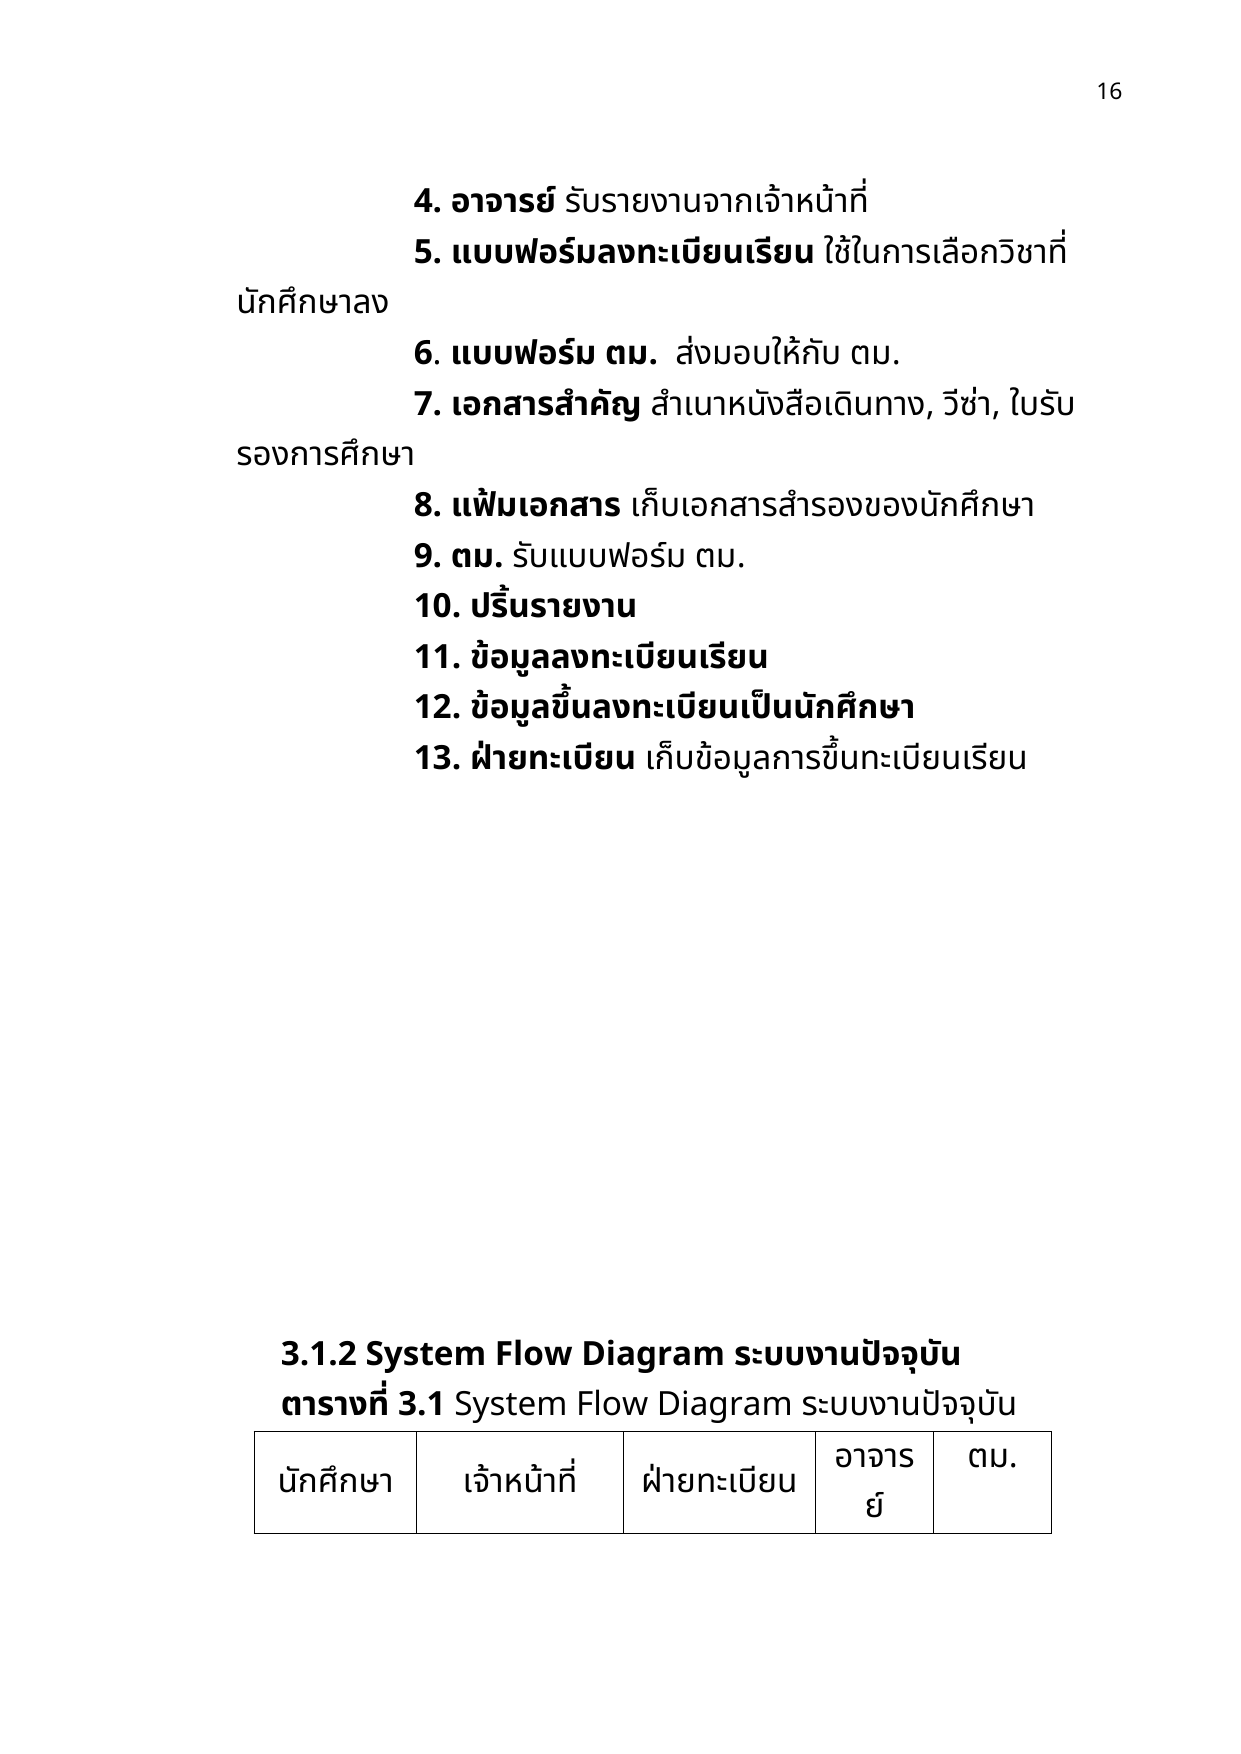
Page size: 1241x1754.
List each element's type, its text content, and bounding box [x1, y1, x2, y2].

text 5. แบบฟอร์มลงทะเบียนเรียน ใช้ในการเลือกวิชาที่นักศึกษาลง [236, 228, 1122, 329]
table_header นักศึกษา [255, 1432, 416, 1533]
text ตารางที่ 3.1 System Flow Diagram ระบบงานปัจจุบัน [236, 1380, 1122, 1431]
table_header เจ้าหน้าที่ [417, 1432, 623, 1533]
text 10. ปริ้นรายงาน [236, 582, 1122, 633]
text 3.1.2 System Flow Diagram ระบบงานปัจจุบัน [236, 1329, 1122, 1380]
table_header อาจารย์ [816, 1432, 933, 1533]
text 11. ข้อมูลลงทะเบียนเรียน [236, 633, 1122, 683]
text 7. เอกสารสำคัญ สำเนาหนังสือเดินทาง, วีซ่า, ใบรับรองการศึกษา [236, 379, 1122, 481]
text 4. อาจารย์ รับรายงานจากเจ้าหน้าที่ [236, 177, 1122, 228]
text 8. แฟ้มเอกสาร เก็บเอกสารสำรองของนักศึกษา [236, 481, 1122, 531]
text 12. ข้อมูลขึ้นลงทะเบียนเป็นนักศึกษา [236, 683, 1122, 734]
table_header ตม. [934, 1432, 1051, 1533]
text 9. ตม. รับแบบฟอร์ม ตม. [236, 531, 1122, 582]
text 13. ฝ่ายทะเบียน เก็บข้อมูลการขึ้นทะเบียนเรียน [236, 734, 1122, 784]
table_header ฝ่ายทะเบียน [624, 1432, 815, 1533]
text 6. แบบฟอร์ม ตม. ส่งมอบให้กับ ตม. [236, 329, 1122, 379]
